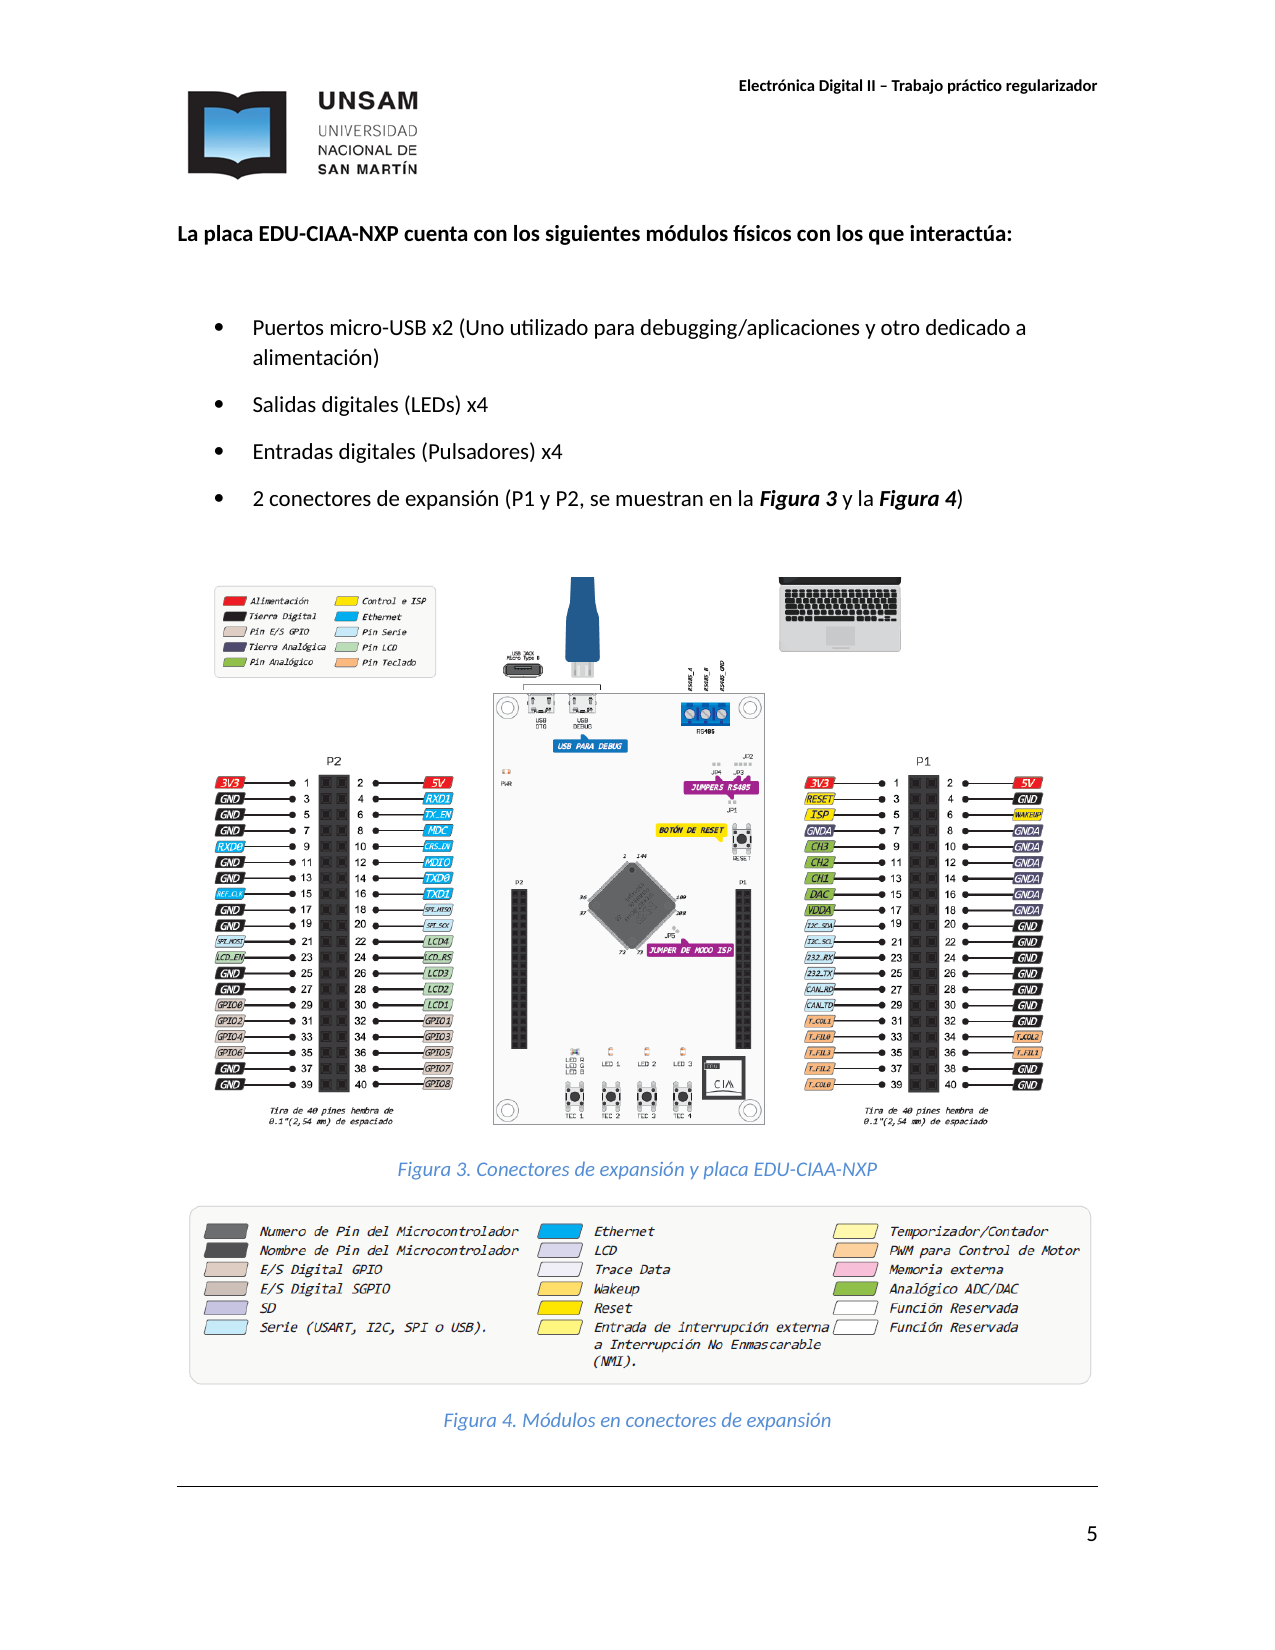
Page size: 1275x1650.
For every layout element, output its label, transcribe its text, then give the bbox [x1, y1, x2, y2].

text La placa EDU-CIAA-NXP cuenta con los siguientes módulos físicos con los que interactúa: [177, 219, 1098, 247]
text Figura 4. Módulos en conectores de expansión [177, 1407, 1098, 1432]
list Salidas digitales (LEDs) x4 [215, 390, 1098, 418]
text Figura 3. Conectores de expansión y placa EDU-CIAA-NXP [177, 1156, 1098, 1181]
picture [177, 1200, 1098, 1388]
picture [205, 577, 1070, 1137]
list 2 conectores de expansión (P1 y P2, se muestran en la Figura 3 y la Figura 4) [215, 484, 1098, 512]
list Entradas digitales (Pulsadores) x4 [215, 437, 1098, 465]
picture [177, 77, 431, 195]
list Puertos micro-USB x2 (Uno utilizado para debugging/aplicaciones y otro dedicado a alimentación) [215, 313, 1098, 371]
